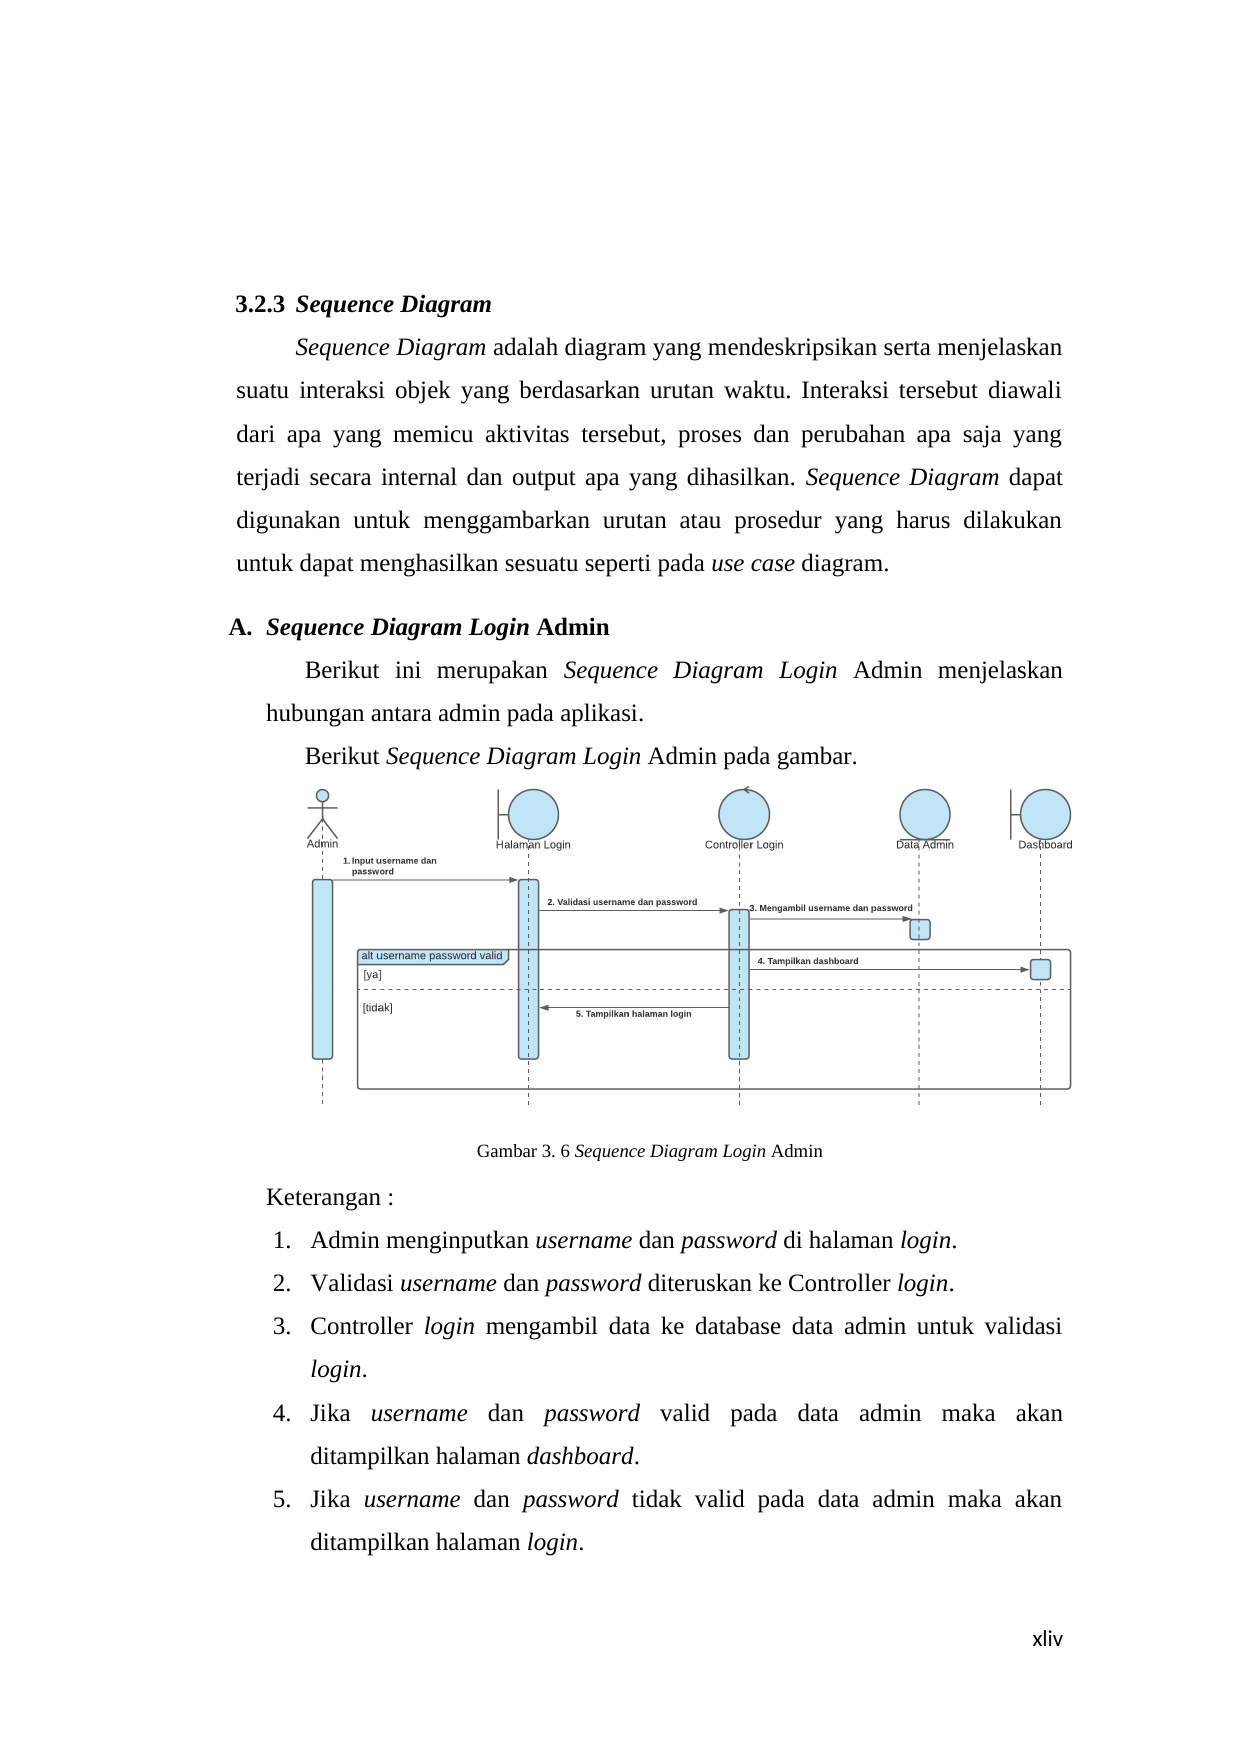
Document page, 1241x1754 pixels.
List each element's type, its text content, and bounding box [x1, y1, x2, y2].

text Sequence Diagram adalah diagram yang mendeskripsikan serta menjelaskan suatu interaksi objek yang berdasarkan urutan waktu. Interaksi tersebut diawali dari apa yang memicu aktivitas tersebut, proses dan perubahan apa saja yang terjadi secara internal dan output apa yang dihasilkan. Sequence Diagram dapat digunakan untuk menggambarkan urutan atau prosedur yang harus dilakukan untuk dapat menghasilkan sesuatu seperti pada use case diagram. [236, 332, 1063, 577]
list Jika username dan password tidak valid pada data admin maka akan ditampilkan halaman login. [273, 1484, 1063, 1556]
list Berikut Sequence Diagram Login Admin pada gambar. [266, 741, 1063, 770]
list Controller login mengambil data ke database data admin untuk validasi login. [273, 1311, 1063, 1383]
subtitle Sequence Diagram [235, 289, 1063, 318]
list Keterangan : [266, 1182, 1063, 1211]
list Jika username dan password valid pada data admin maka akan ditampilkan halaman dashboard. [273, 1398, 1063, 1469]
text Gambar 3. 6 Sequence Diagram Login Admin [236, 1140, 1063, 1161]
list Admin menginputkan username dan password di halaman login. [273, 1225, 1063, 1254]
list Berikut ini merupakan Sequence Diagram Login Admin menjelaskan hubungan antara admin pada aplikasi. [266, 655, 1063, 727]
picture [304, 784, 1079, 1105]
list Validasi username dan password diteruskan ke Controller login. [273, 1268, 1063, 1297]
list Sequence Diagram Login Admin [228, 612, 1063, 641]
